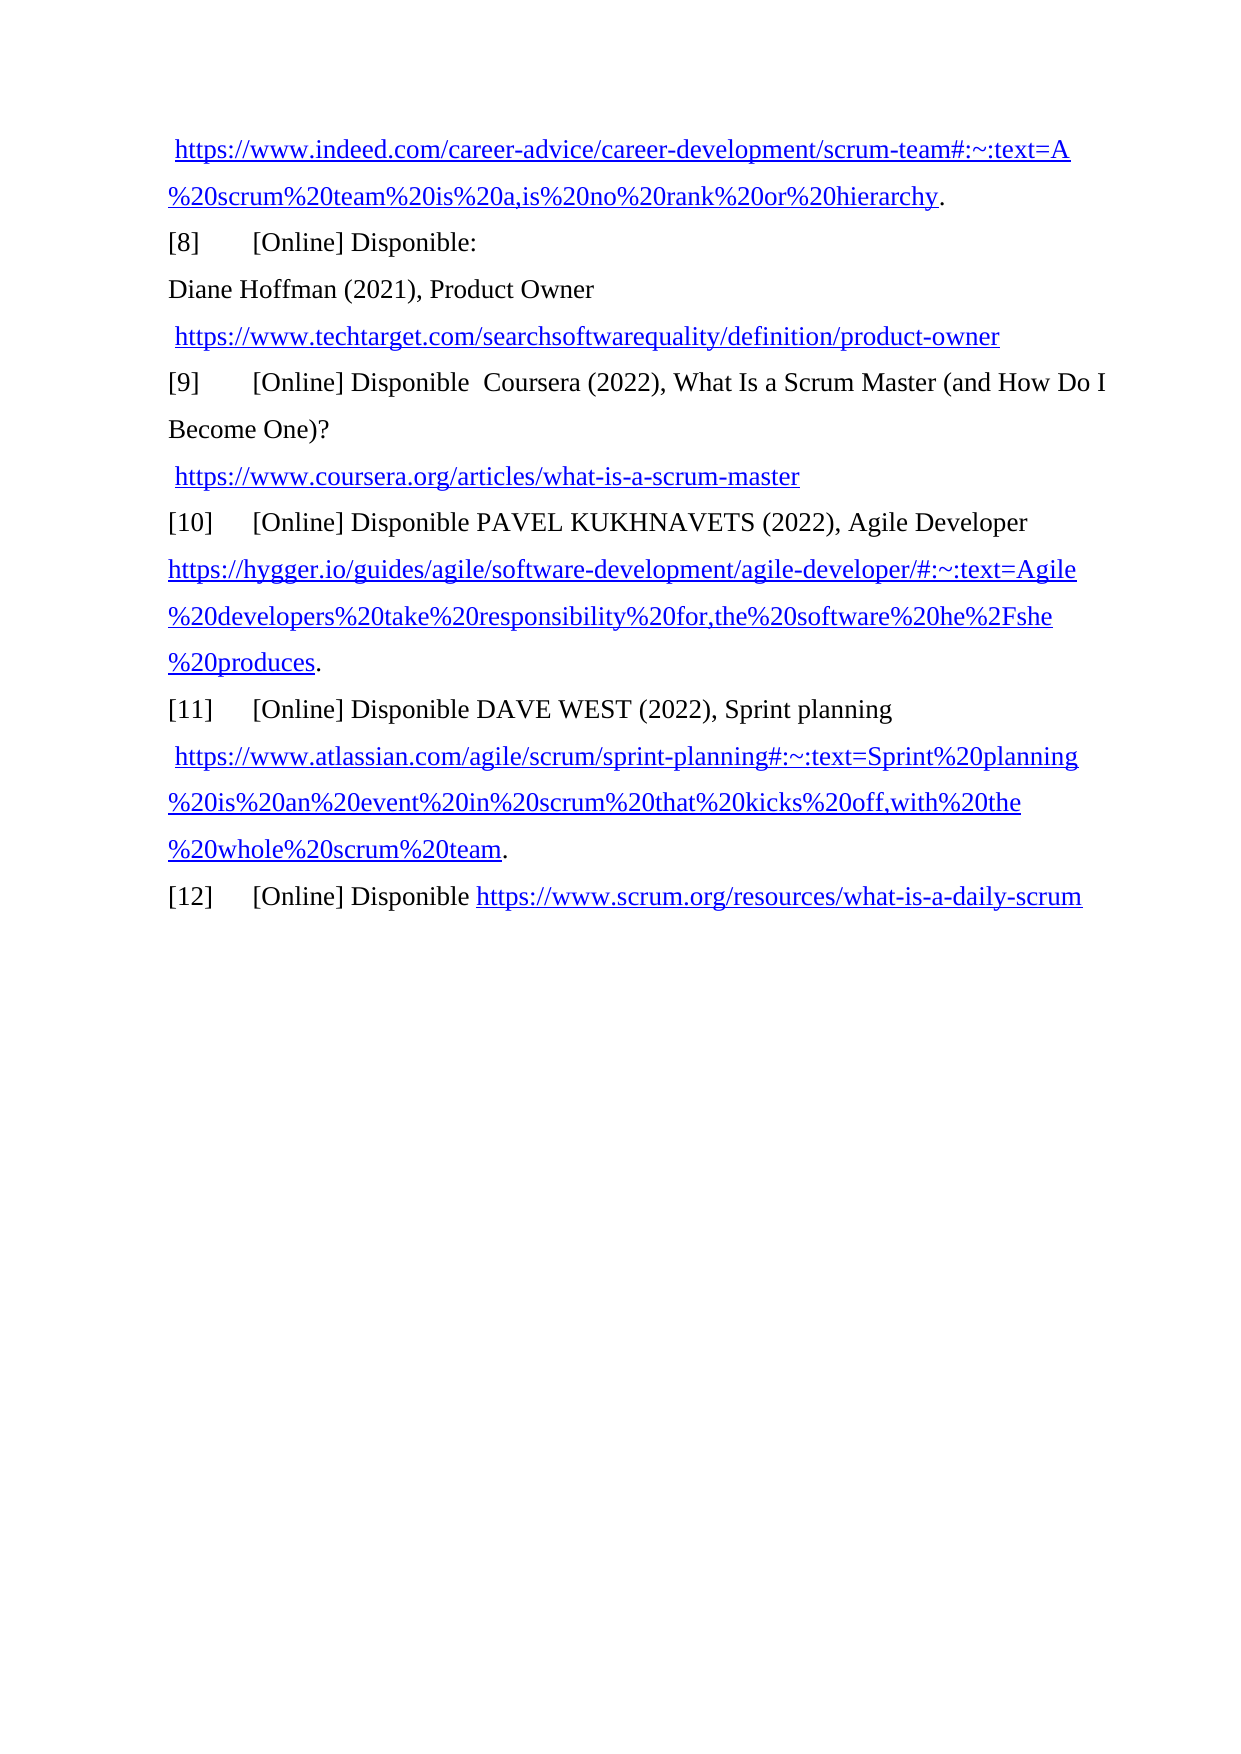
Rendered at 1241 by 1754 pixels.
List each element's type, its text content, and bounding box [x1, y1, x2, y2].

list [11] [Online] Disponible DAVE WEST (2022), Sprint planning [168, 693, 1122, 724]
list https://www.atlassian.com/agile/scrum/sprint-planning#:~:text=Sprint%20planning%20is%20an%20event%20in%20scrum%20that%20kicks%20off,with%20the%20whole%20scrum%20team. [168, 739, 1122, 864]
list [9] [Online] Disponible Coursera (2022), What Is a Scrum Master (and How Do I Become One)? [168, 366, 1122, 444]
list https://www.techtarget.com/searchsoftwarequality/definition/product-owner [168, 319, 1122, 351]
list [12] [Online] Disponible https://www.scrum.org/resources/what-is-a-daily-scrum [168, 879, 1122, 911]
list https://www.coursera.org/articles/what-is-a-scrum-master [168, 459, 1122, 491]
list https://www.indeed.com/career-advice/career-development/scrum-team#:~:text=A%20scrum%20team%20is%20a,is%20no%20rank%20or%20hierarchy. [168, 133, 1122, 211]
list [10] [Online] Disponible PAVEL KUKHNAVETS (2022), Agile Developer https://hygger.io/guides/agile/software-development/agile-developer/#:~:text=Agile%20developers%20take%20responsibility%20for,the%20software%20he%2Fshe%20produces. [168, 506, 1122, 677]
list [8] [Online] Disponible: Diane Hoffman (2021), Product Owner [168, 226, 1122, 304]
